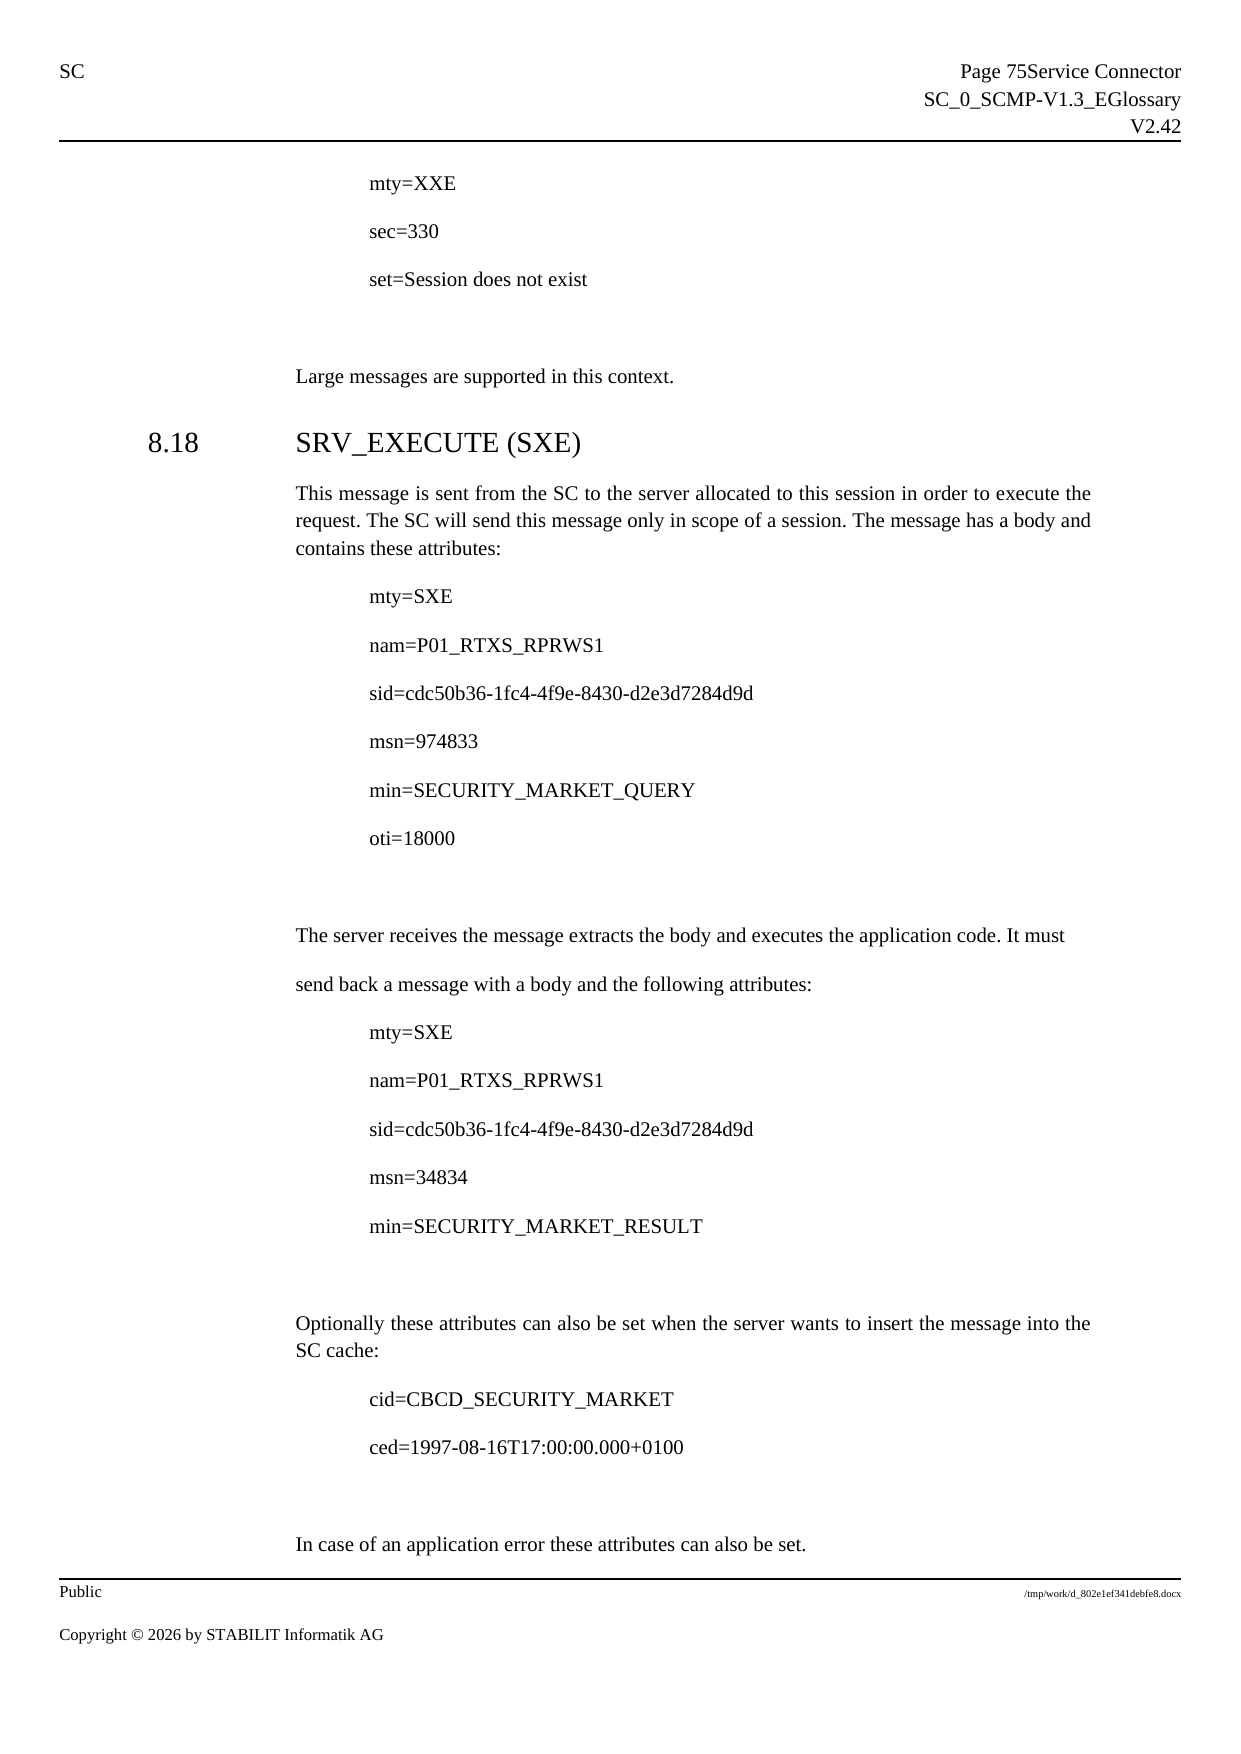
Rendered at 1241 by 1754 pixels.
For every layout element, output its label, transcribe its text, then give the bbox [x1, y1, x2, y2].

text msn=34834 [369, 1165, 1092, 1189]
text nam=P01_RTXS_RPRWS1 [369, 1068, 1092, 1092]
text oti=18000 [369, 826, 1092, 850]
text mty=SXE [369, 584, 1092, 608]
text sec=330 [369, 219, 1092, 243]
subtitle SRV_EXECUTE (SXE) [148, 425, 1092, 459]
text sid=cdc50b36-1fc4-4f9e-8430-d2e3d7284d9d [369, 681, 1092, 705]
text msn=974833 [369, 729, 1092, 753]
text nam=P01_RTXS_RPRWS1 [369, 632, 1092, 657]
text mty=XXE [369, 171, 1092, 194]
text min=SECURITY_MARKET_RESULT [369, 1214, 1092, 1238]
text mty=SXE [369, 1020, 1092, 1044]
text The server receives the message extracts the body and executes the application code. It must [295, 923, 1092, 947]
text set=Session does not exist [369, 267, 1092, 291]
text min=SECURITY_MARKET_QUERY [369, 778, 1092, 802]
text Optionally these attributes can also be set when the server wants to insert the message into the SC cache: [295, 1311, 1092, 1362]
text ced=1997-08-16T17:00:00.000+0100 [369, 1435, 1092, 1459]
text cid=CBCD_SECURITY_MARKET [369, 1387, 1092, 1411]
text In case of an application error these attributes can also be set. [295, 1532, 1092, 1556]
text This message is sent from the SC to the server allocated to this session in order to execute the request. The SC will send this message only in scope of a session. The message has a body and contains these attributes: [295, 480, 1092, 560]
text send back a message with a body and the following attributes: [295, 972, 1092, 996]
text sid=cdc50b36-1fc4-4f9e-8430-d2e3d7284d9d [369, 1117, 1092, 1141]
text Large messages are supported in this context. [295, 364, 1092, 388]
